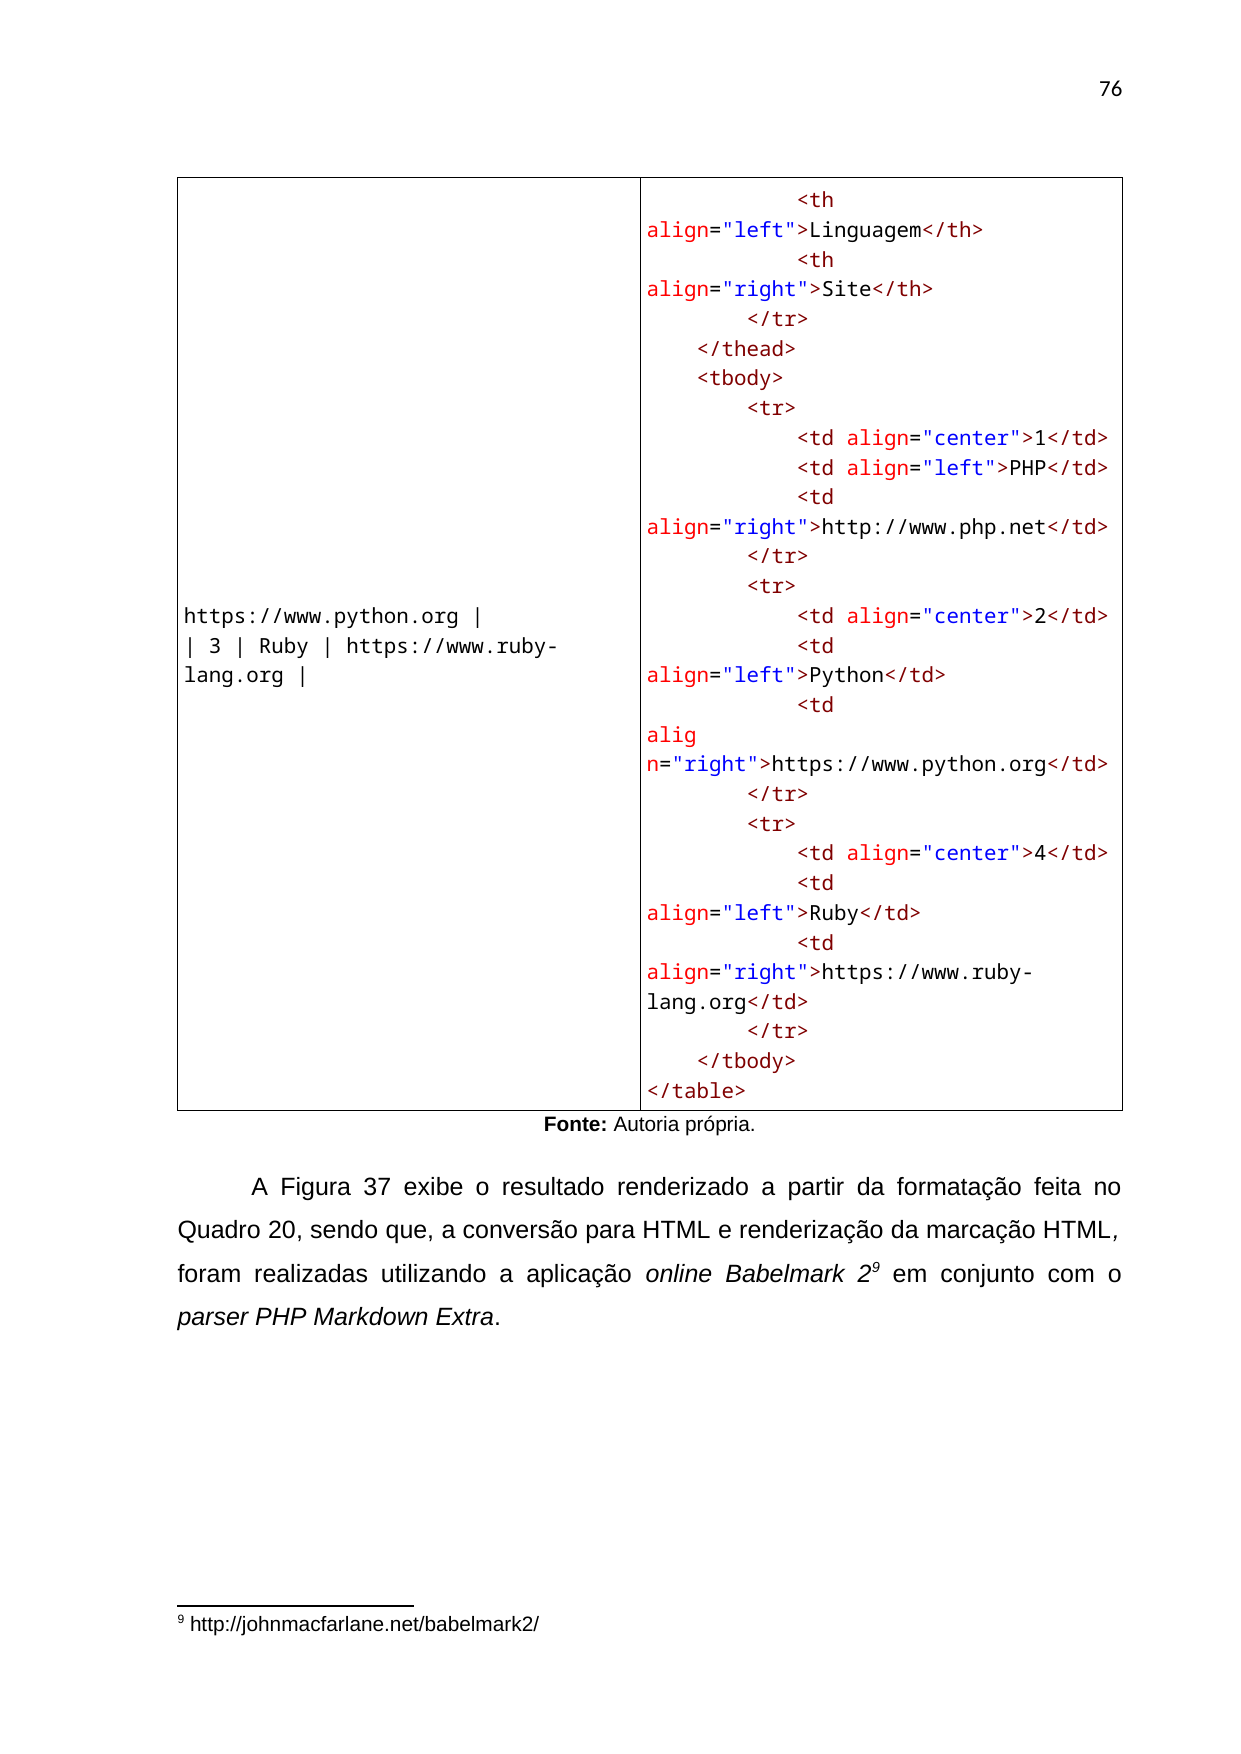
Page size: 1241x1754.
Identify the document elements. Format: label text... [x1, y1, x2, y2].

text A Figura 37 exibe o resultado renderizado a partir da formatação feita no Quadro 20, sendo que, a conversão para HTML e renderização da marcação HTML, foram realizadas utilizando a aplicação online Babelmark 2 em conjunto com o parser PHP Markdown Extra. [177, 1172, 1122, 1331]
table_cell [178, 178, 640, 1110]
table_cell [641, 178, 1122, 1110]
text Fonte: Autoria própria. [177, 1111, 1122, 1135]
